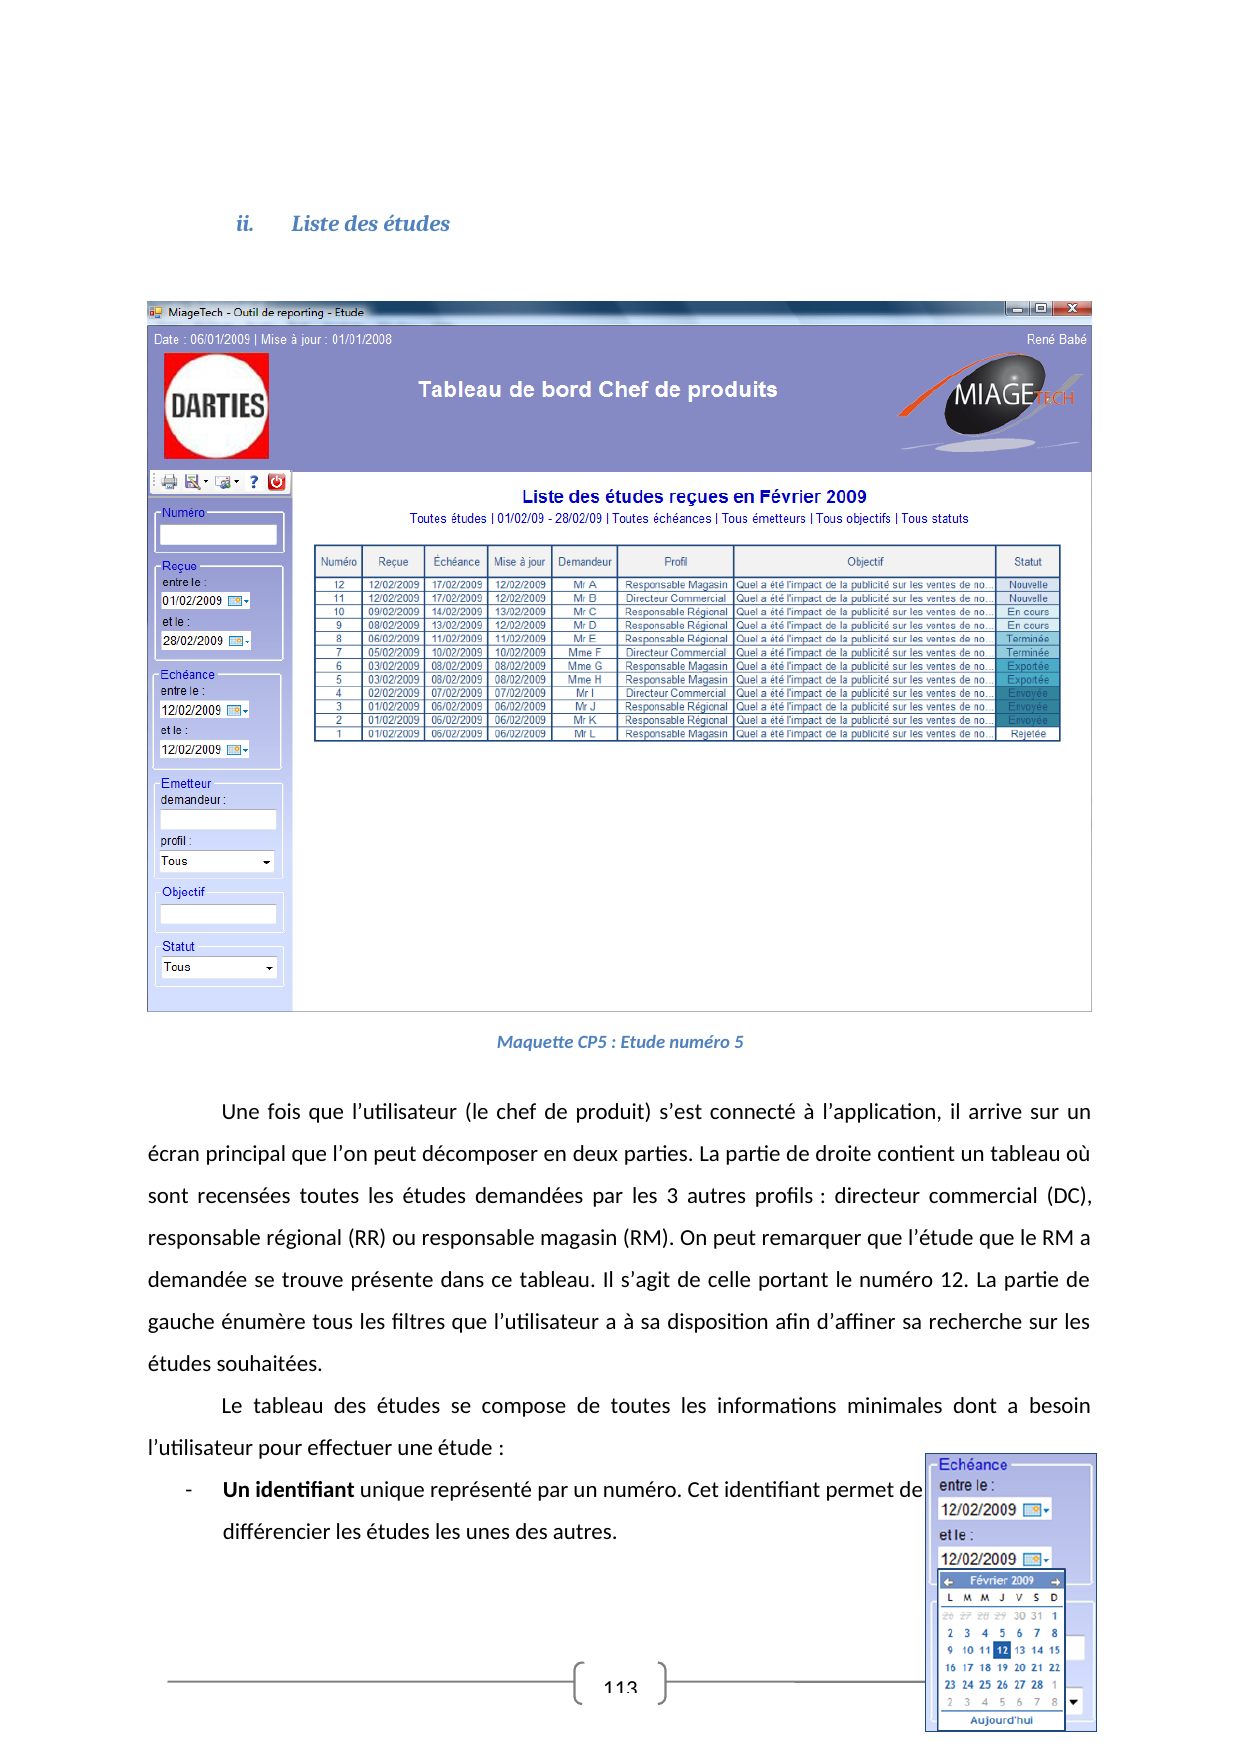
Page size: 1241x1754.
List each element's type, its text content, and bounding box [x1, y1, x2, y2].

text Une fois que l’utilisateur (le chef de produit) s’est connecté à l’application, il arrive sur un écran principal que l’on peut décomposer en deux parties. La partie de droite contient un tableau où sont recensées toutes les études demandées par les 3 autres profils : directeur commercial (DC), responsable régional (RR) ou responsable magasin (RM). On peut remarquer que l’étude que le RM a demandée se trouve présente dans ce tableau. Il s’agit de celle portant le numéro 12. La partie de gauche énumère tous les filtres que l’utilisateur a à sa disposition afin d’affiner sa recherche sur les études souhaitées. [148, 1097, 1093, 1377]
picture [926, 1454, 1096, 1731]
list Un identifiant unique représenté par un numéro. Cet identifiant permet de différencier les études les unes des autres. [185, 1475, 925, 1545]
subtitle Liste des études [254, 211, 1093, 237]
text Le tableau des études se compose de toutes les informations minimales dont a besoin l’utilisateur pour effectuer une étude : [148, 1391, 1093, 1461]
picture [147, 301, 1092, 1012]
text Maquette CP5 : Etude numéro 5 [148, 1030, 1093, 1053]
